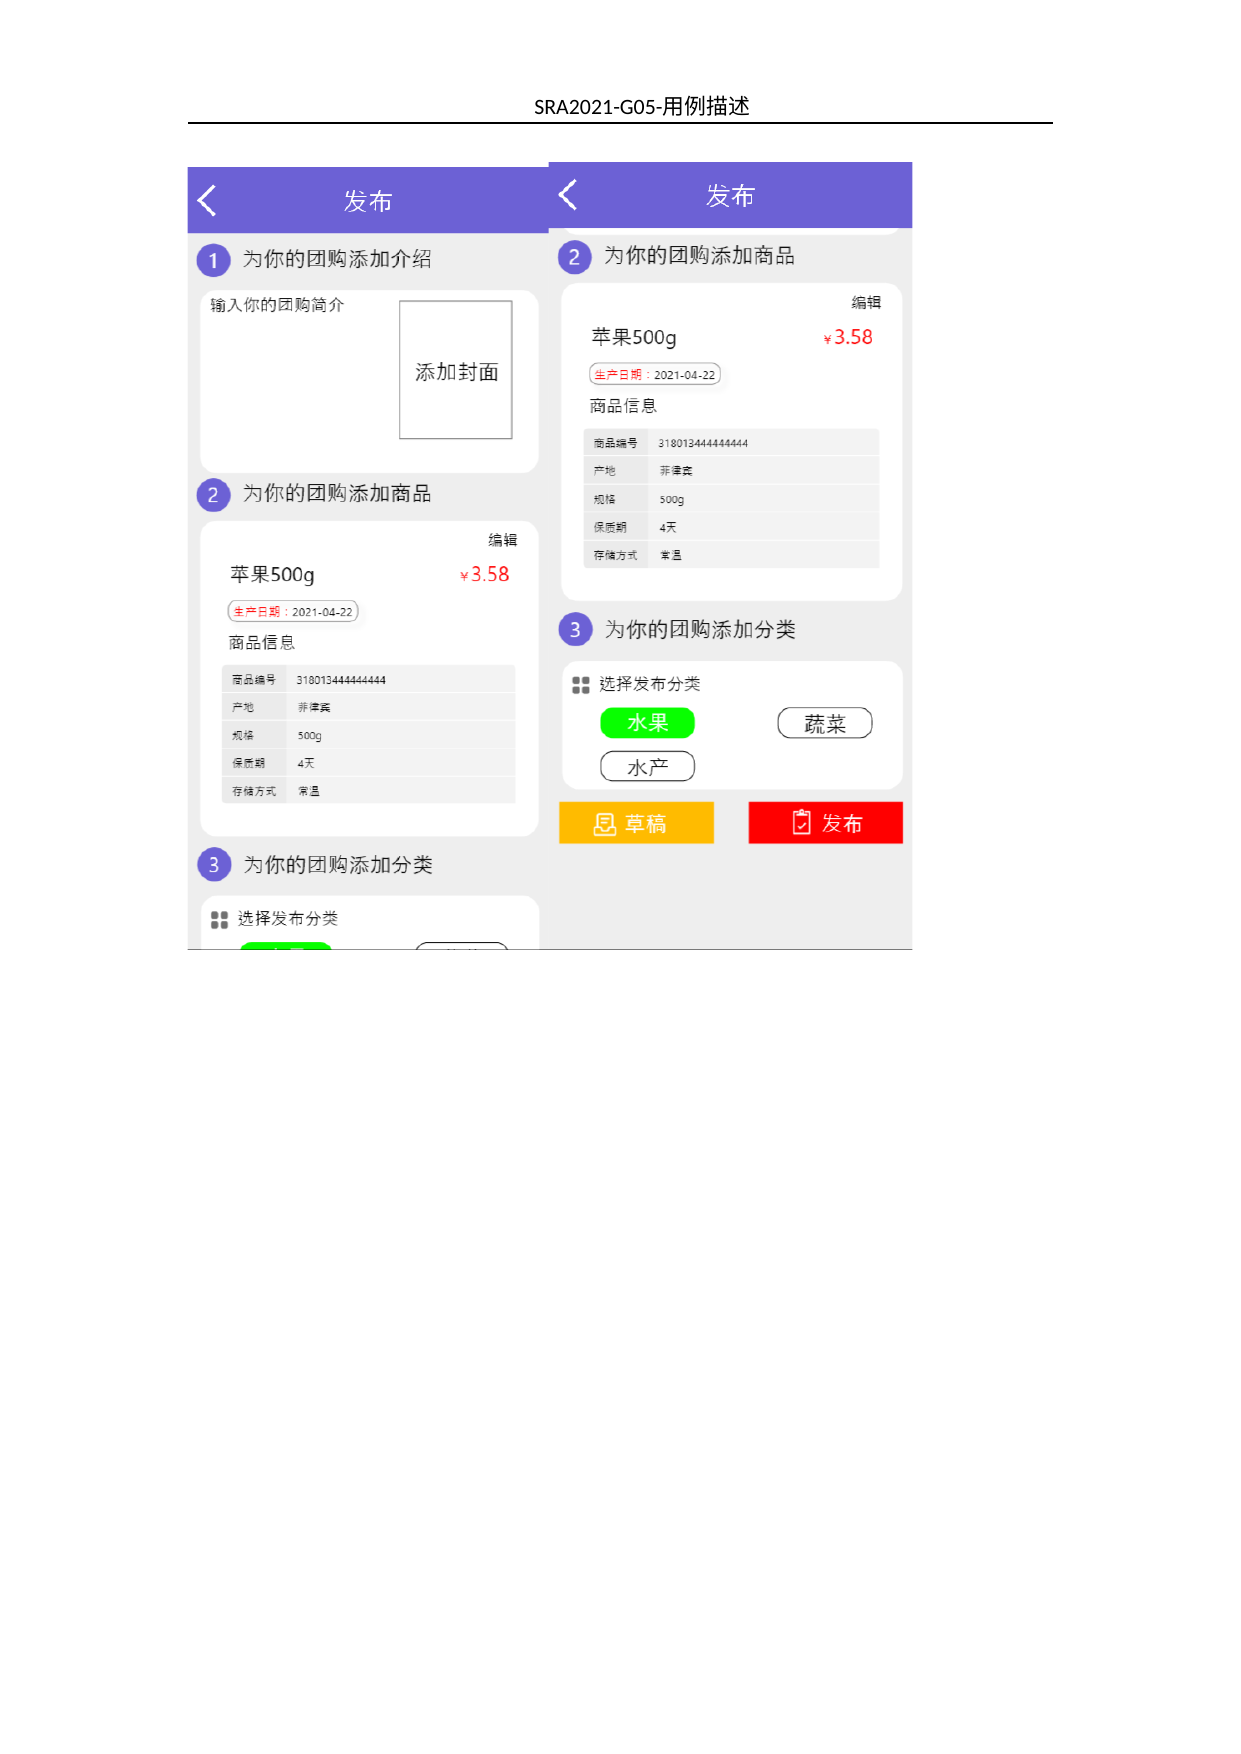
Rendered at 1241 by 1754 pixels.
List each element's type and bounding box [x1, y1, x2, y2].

picture [187, 162, 913, 950]
